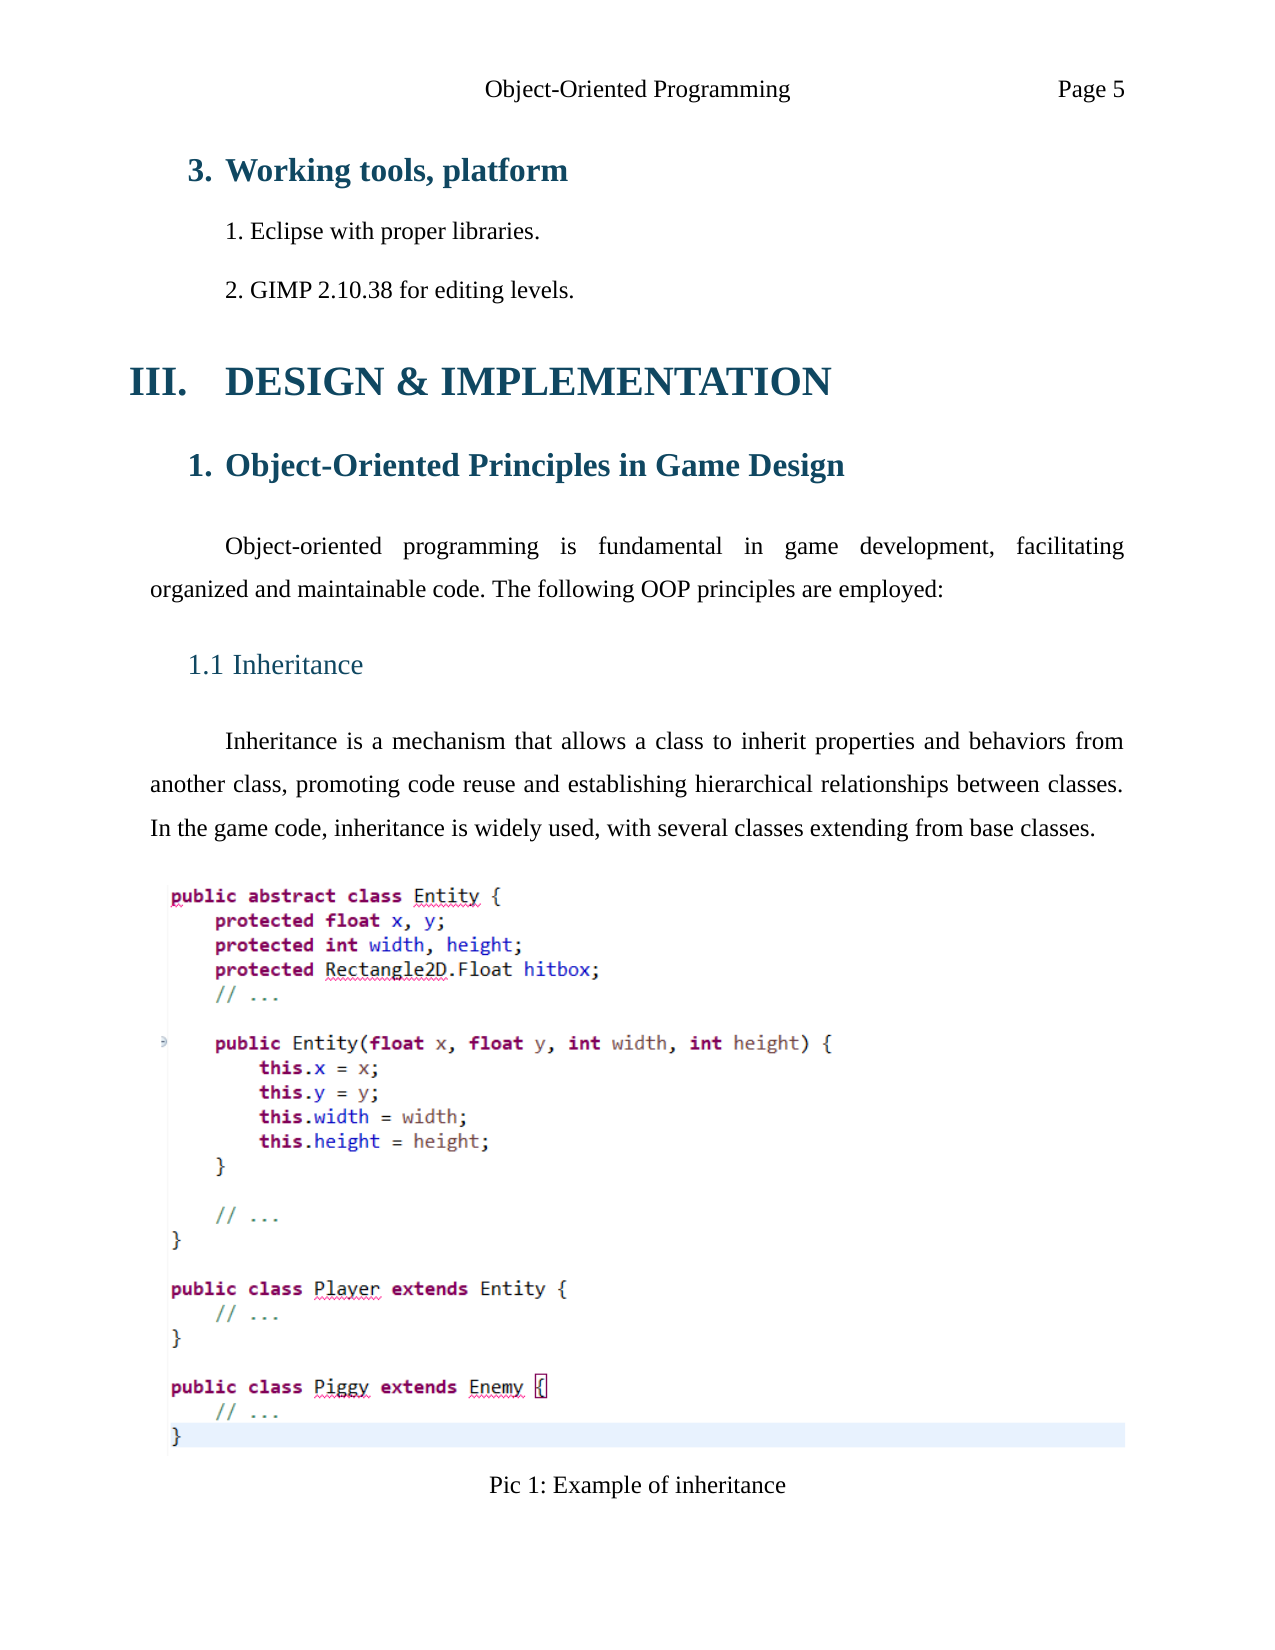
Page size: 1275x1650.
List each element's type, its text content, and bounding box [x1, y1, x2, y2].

table_header [150, 885, 1125, 1470]
subtitle DESIGN & IMPLEMENTATION [187, 356, 1125, 404]
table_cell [150, 1470, 1125, 1499]
text 2. GIMP 2.10.38 for editing levels. [225, 276, 1125, 304]
text 1. Eclipse with proper libraries. [225, 216, 1125, 244]
subtitle Working tools, platform [187, 150, 1125, 188]
picture [161, 885, 1125, 1456]
text Inheritance is a mechanism that allows a class to inherit properties and behaviors from another class, promoting code reuse and establishing hierarchical relationships between classes. In the game code, inheritance is widely used, with several classes extending from base classes. [150, 726, 1125, 841]
text Object-oriented programming is fundamental in game development, facilitating organized and maintainable code. The following OOP principles are employed: [150, 531, 1125, 603]
subtitle Inheritance [187, 647, 1125, 680]
subtitle Object-Oriented Principles in Game Design [187, 445, 1125, 483]
